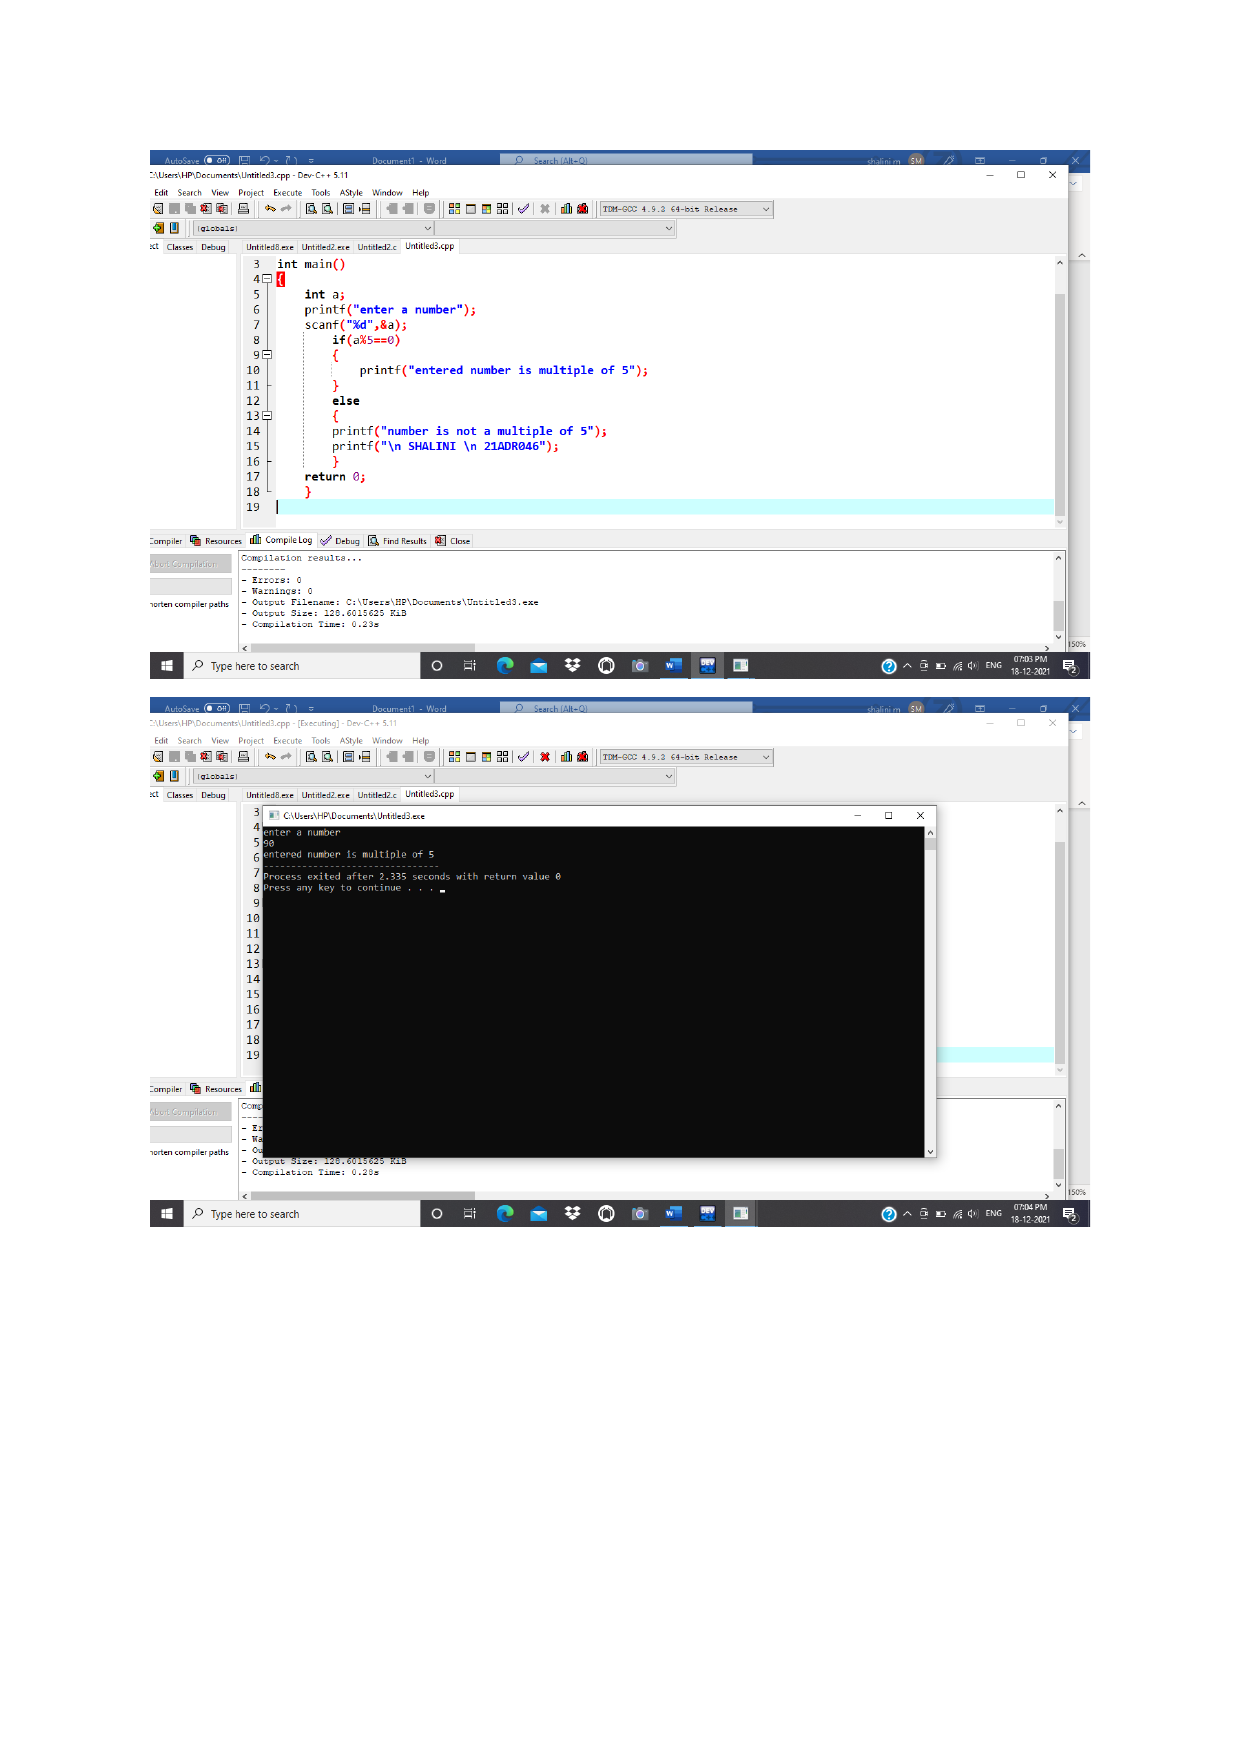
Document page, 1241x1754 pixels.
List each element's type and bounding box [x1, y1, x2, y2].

picture [150, 697, 1091, 1227]
picture [150, 150, 1091, 679]
